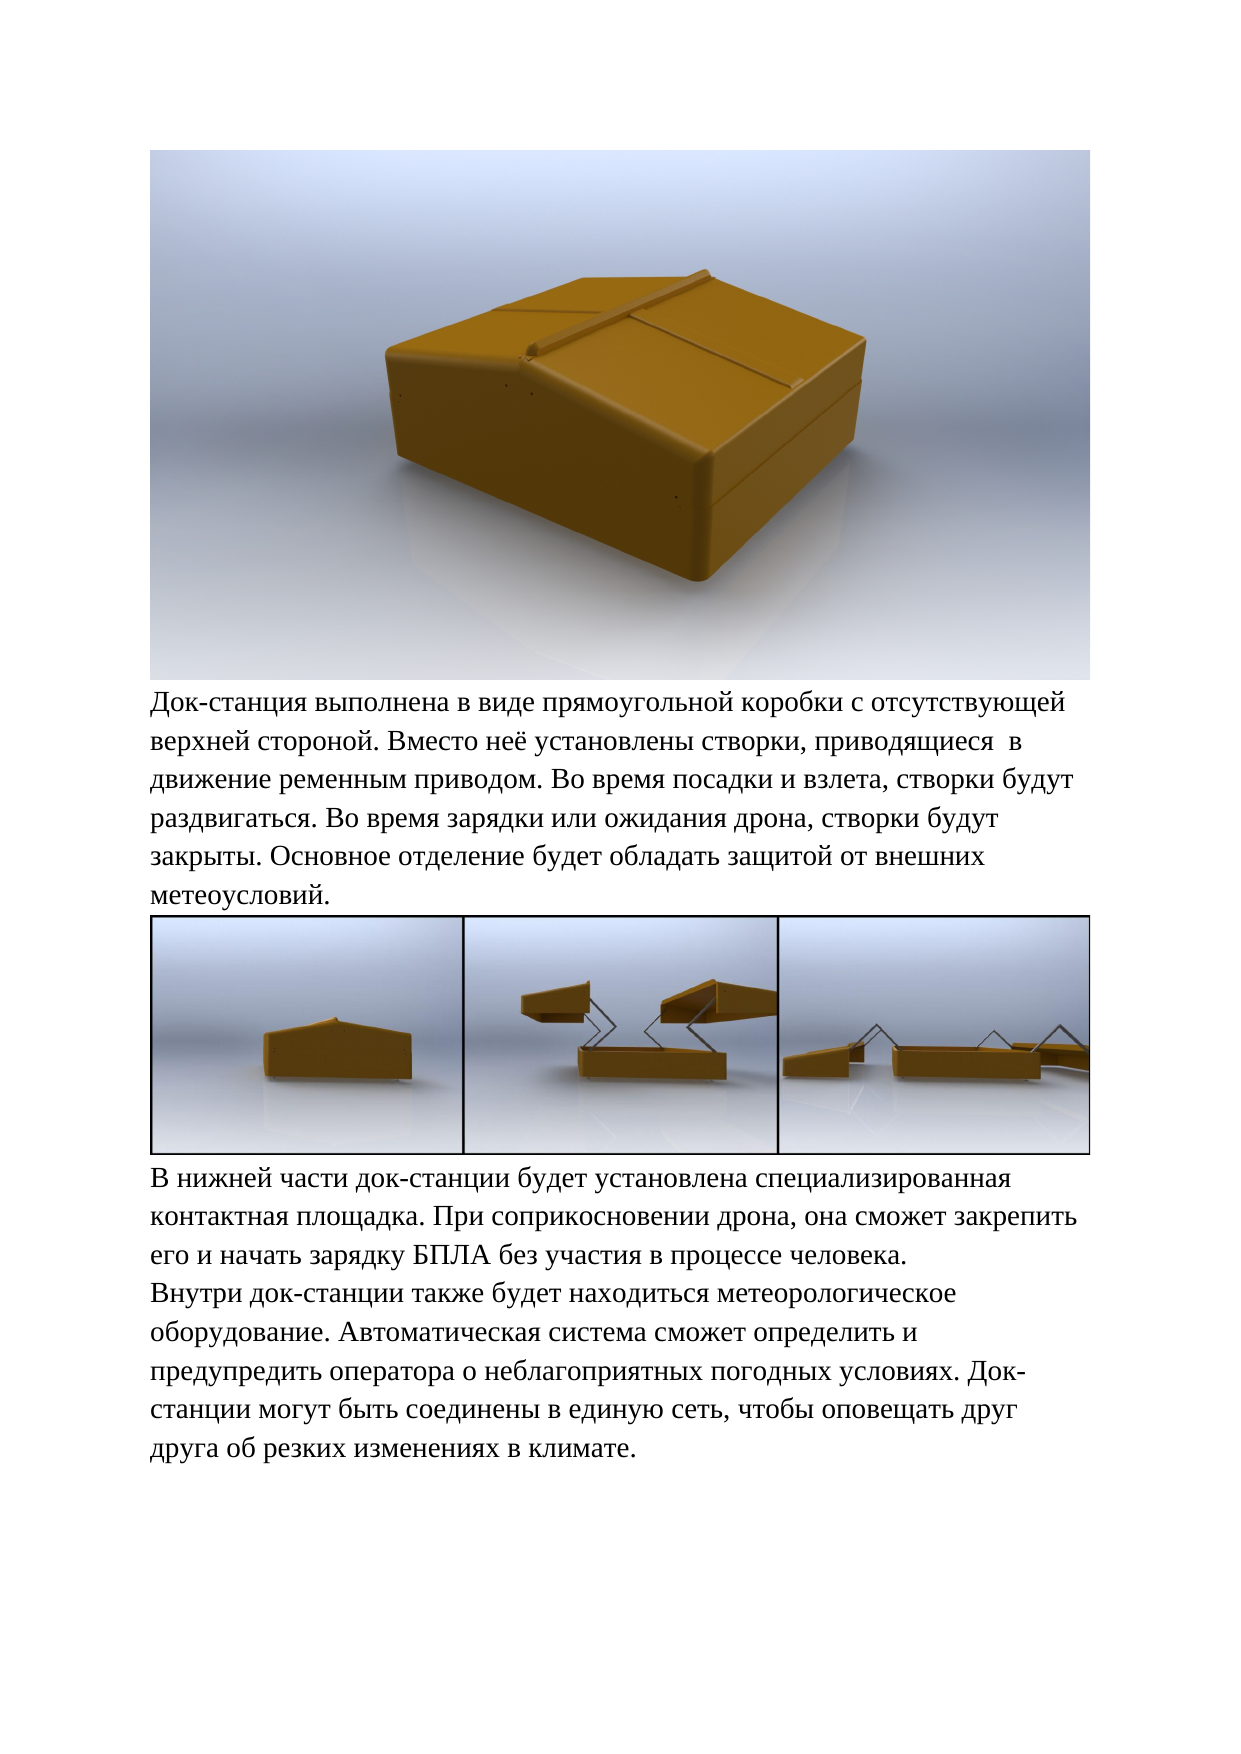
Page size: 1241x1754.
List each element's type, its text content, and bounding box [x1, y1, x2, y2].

text Внутри док-станции также будет находиться метеорологическое оборудование. Автоматическая система сможет определить и предупредить оператора о неблагоприятных погодных условиях. Док-станции могут быть соединены в единую сеть, чтобы оповещать друг друга об резких изменениях в климате. [150, 1276, 1090, 1463]
text Док-станция выполнена в виде прямоугольной коробки с отсутствующей верхней стороной. Вместо неё установлены створки, приводящиеся в движение ременным приводом. Во время посадки и взлета, створки будут раздвигаться. Во время зарядки или ожидания дрона, створки будут закрыты. Основное отделение будет обладать защитой от внешних метеоусловий. [150, 684, 1090, 910]
picture [150, 915, 1091, 1155]
picture [150, 150, 1091, 680]
text В нижней части док-станции будет установлена специализированная контактная площадка. При соприкосновении дрона, она сможет закрепить его и начать зарядку БПЛА без участия в процессе человека. [150, 1160, 1090, 1271]
